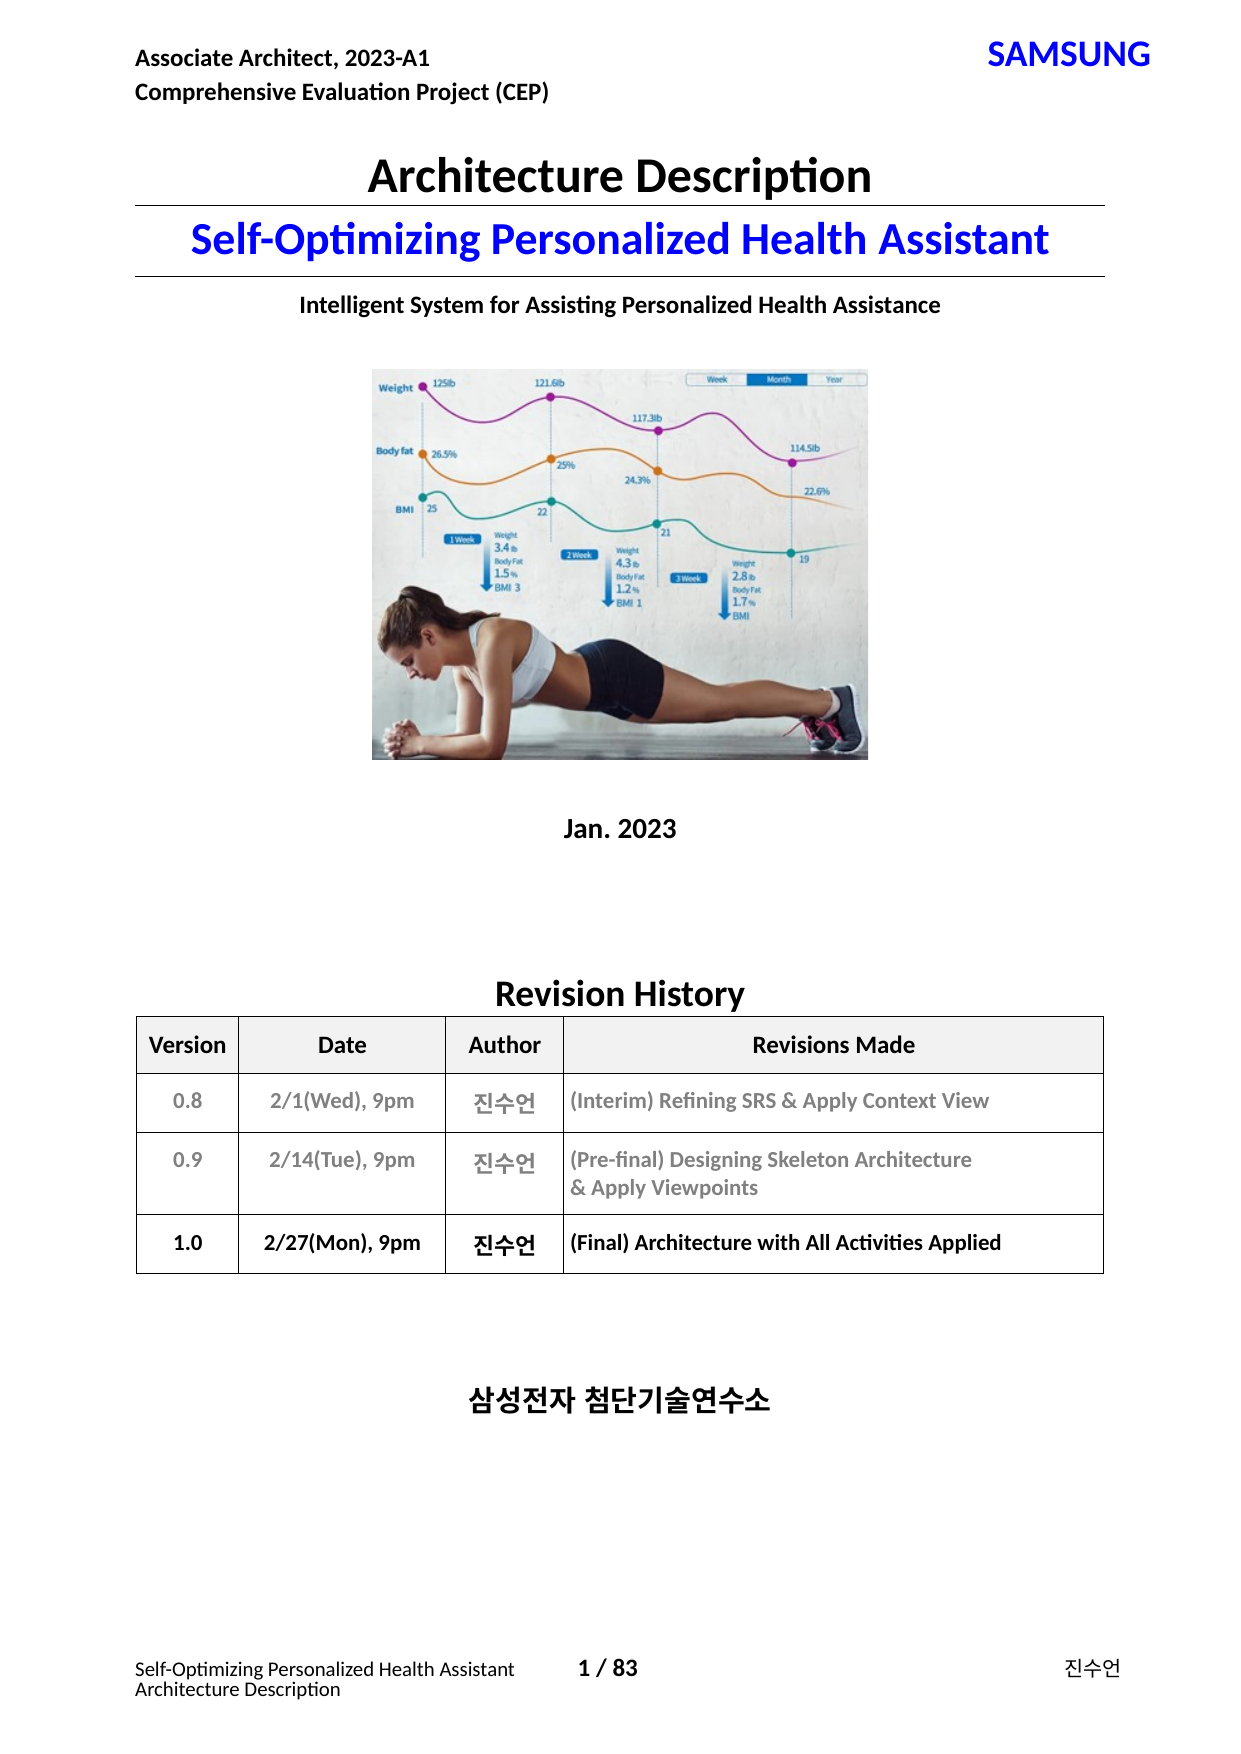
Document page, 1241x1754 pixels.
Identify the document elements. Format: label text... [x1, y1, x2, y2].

table_cell 진수언 [446, 1074, 563, 1132]
subtitle 삼성전자 첨단기술연수소 [135, 1377, 1105, 1420]
table_cell 1.0 [137, 1215, 238, 1273]
table_header Author [446, 1017, 563, 1073]
text Architecture Description [135, 144, 1105, 205]
subtitle Revision History [135, 970, 1105, 1016]
table_cell 2/14(Tue), 9pm [239, 1133, 445, 1214]
table_cell (Final) Architecture with All Activities Applied [564, 1215, 1103, 1273]
table_header Date [239, 1017, 445, 1073]
text Self-Optimizing Personalized Health Assistant [135, 206, 1105, 276]
table_cell 2/27(Mon), 9pm [239, 1215, 445, 1273]
table_header Revisions Made [564, 1017, 1103, 1073]
table_cell 진수언 [446, 1215, 563, 1273]
table_cell 2/1(Wed), 9pm [239, 1074, 445, 1132]
table_cell 진수언 [446, 1133, 563, 1214]
table_cell 0.9 [137, 1133, 238, 1214]
subtitle Jan. 2023 [135, 810, 1105, 845]
table_cell (Interim) Refining SRS & Apply Context View [564, 1074, 1103, 1132]
table_header Version [137, 1017, 238, 1073]
picture [372, 369, 869, 760]
table_cell (Pre-final) Designing Skeleton Architecture & Apply Viewpoints [564, 1133, 1103, 1214]
subtitle Intelligent System for Assisting Personalized Health Assistance [135, 289, 1105, 320]
table_cell 0.8 [137, 1074, 238, 1132]
